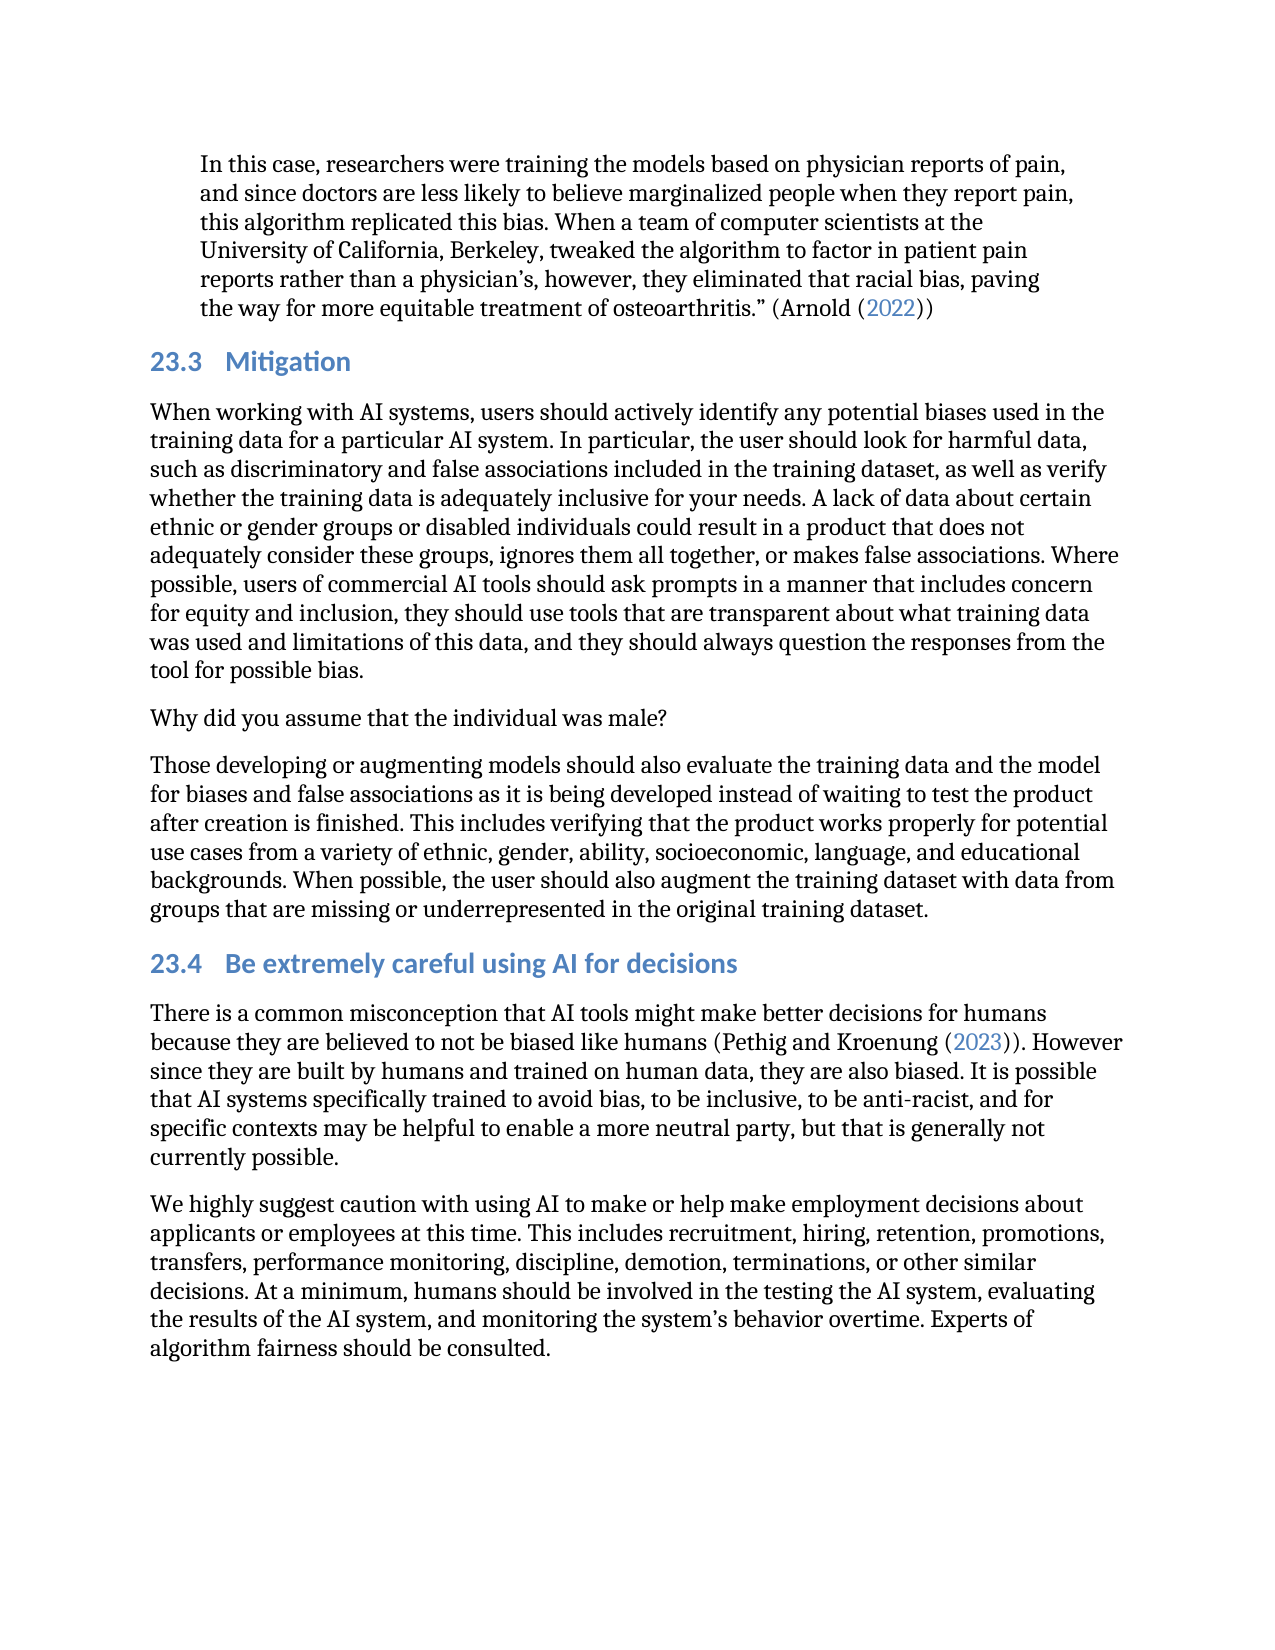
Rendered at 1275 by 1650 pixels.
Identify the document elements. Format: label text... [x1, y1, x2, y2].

subtitle 23.4 Be extremely careful using AI for decisions [150, 945, 1125, 980]
text When working with AI systems, users should actively identify any potential biases used in the training data for a particular AI system. In particular, the user should look for harmful data, such as discriminatory and false associations included in the training dataset, as well as verify whether the training data is adequately inclusive for your needs. A lack of data about certain ethnic or gender groups or disabled individuals could result in a product that does not adequately consider these groups, ignores them all together, or makes false associations. Where possible, users of commercial AI tools should ask prompts in a manner that includes concern for equity and inclusion, they should use tools that are transparent about what training data was used and limitations of this data, and they should always question the responses from the tool for possible bias. [150, 398, 1125, 685]
text We highly suggest caution with using AI to make or help make employment decisions about applicants or employees at this time. This includes recruitment, hiring, retention, promotions, transfers, performance monitoring, discipline, demotion, terminations, or other similar decisions. At a minimum, humans should be involved in the testing the AI system, evaluating the results of the AI system, and monitoring the system’s behavior overtime. Experts of algorithm fairness should be consulted. [150, 1190, 1125, 1363]
subtitle 23.3 Mitigation [150, 343, 1125, 379]
text In this case, researchers were training the models based on physician reports of pain, and since doctors are less likely to believe marginalized people when they report pain, this algorithm replicated this bias. When a team of computer scientists at the University of California, Berkeley, tweaked the algorithm to factor in patient pain reports rather than a physician’s, however, they eliminated that racial bias, paving the way for more equitable treatment of osteoarthritis.” (Arnold (2022)) [200, 150, 1075, 322]
text There is a common misconception that AI tools might make better decisions for humans because they are believed to not be biased like humans (Pethig and Kroenung (2023)). However since they are built by humans and trained on human data, they are also biased. It is possible that AI systems specifically trained to avoid bias, to be inclusive, to be anti-racist, and for specific contexts may be helpful to enable a more neutral party, but that is generally not currently possible. [150, 999, 1125, 1172]
text Why did you assume that the individual was male? [150, 704, 1125, 733]
text Those developing or augmenting models should also evaluate the training data and the model for biases and false associations as it is being developed instead of waiting to test the product after creation is finished. This includes verifying that the product works properly for potential use cases from a variety of ethnic, gender, ability, socioeconomic, language, and educational backgrounds. When possible, the user should also augment the training dataset with data from groups that are missing or underrepresented in the original training dataset. [150, 751, 1125, 924]
